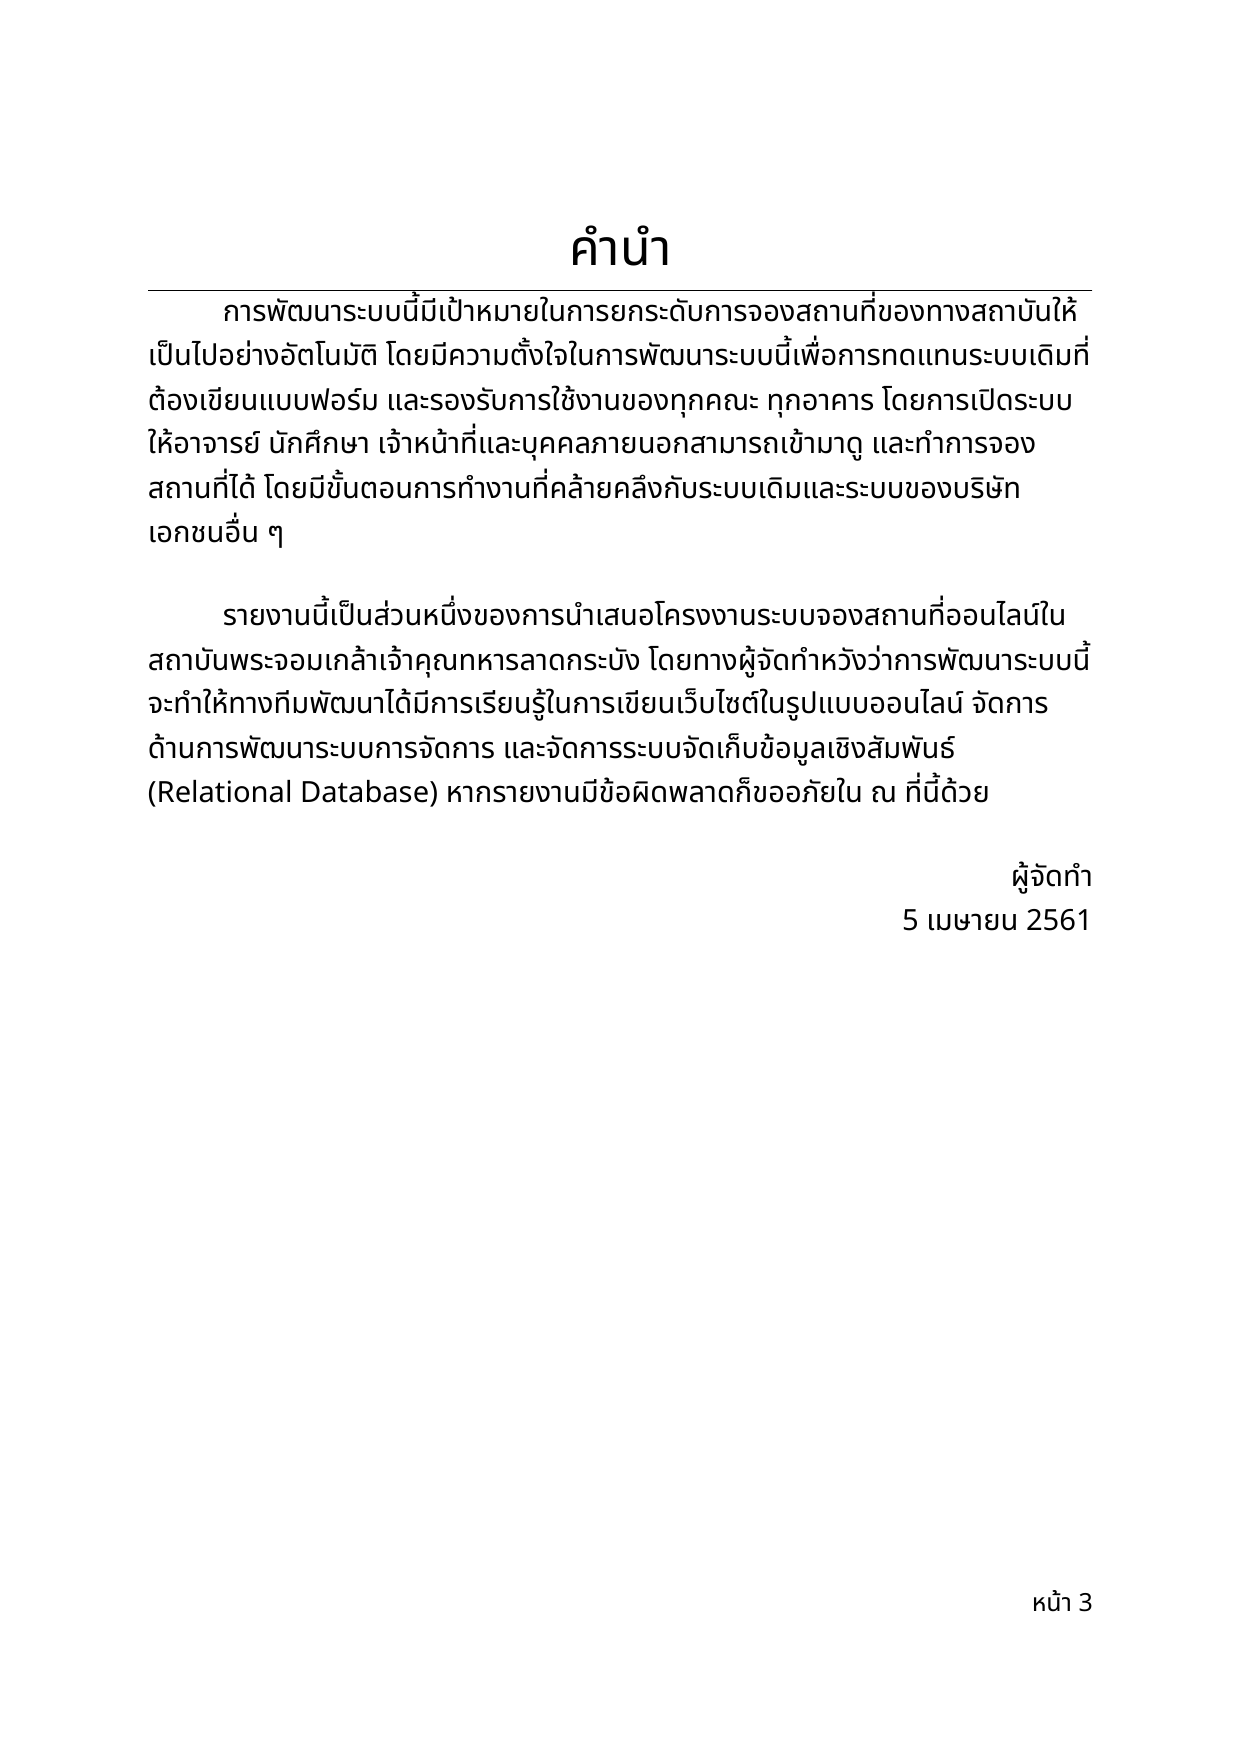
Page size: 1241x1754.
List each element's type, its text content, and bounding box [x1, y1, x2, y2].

text การพัฒนาระบบนี้มีเป้าหมายในการยกระดับการจองสถานที่ของทางสถาบันให้เป็นไปอย่างอัตโนมัติ โดยมีความตั้งใจในการพัฒนาระบบนี้เพื่อการทดแทนระบบเดิมที่ต้องเขียนแบบฟอร์ม และรองรับการใช้งานของทุกคณะ ทุกอาคาร โดยการเปิดระบบให้อาจารย์ นักศึกษา เจ้าหน้าที่และบุคคลภายนอกสามารถเข้ามาดู และทำการจองสถานที่ได้ โดยมีขั้นตอนการทำงานที่คล้ายคลึงกับระบบเดิมและระบบของบริษัทเอกชนอื่น ๆ [148, 291, 1092, 555]
text ผู้จัดทำ [148, 855, 1092, 899]
text 5 เมษายน 2561 [148, 899, 1092, 943]
subtitle คำนำ [148, 212, 1092, 290]
text รายงานนี้เป็นส่วนหนึ่งของการนำเสนอโครงงานระบบจองสถานที่ออนไลน์ในสถาบันพระจอมเกล้าเจ้าคุณทหารลาดกระบัง โดยทางผู้จัดทำหวังว่าการพัฒนาระบบนี้จะทำให้ทางทีมพัฒนาได้มีการเรียนรู้ในการเขียนเว็บไซต์ในรูปแบบออนไลน์ จัดการด้านการพัฒนาระบบการจัดการ และจัดการระบบจัดเก็บข้อมูลเชิงสัมพันธ์ (Relational Database) หากรายงานมีข้อผิดพลาดก็ขออภัยใน ณ ที่นี้ด้วย [148, 595, 1092, 815]
